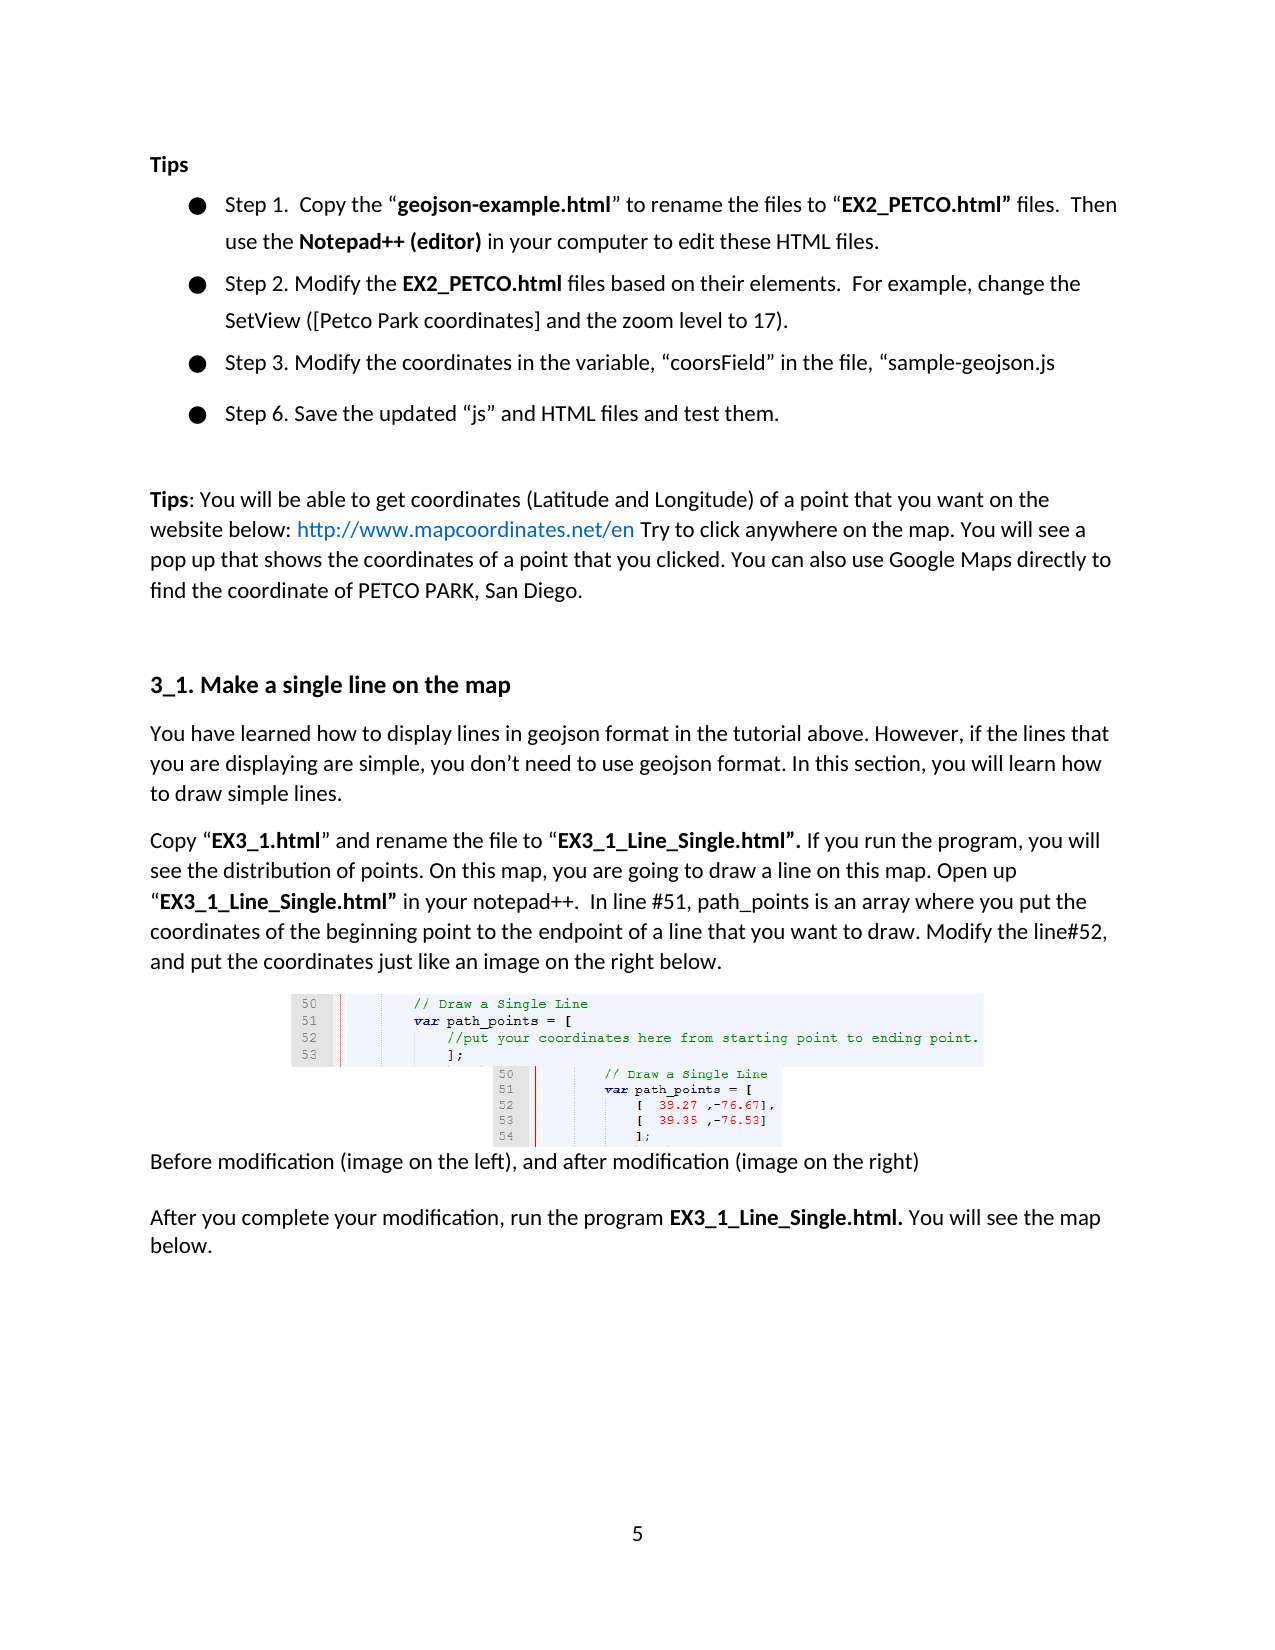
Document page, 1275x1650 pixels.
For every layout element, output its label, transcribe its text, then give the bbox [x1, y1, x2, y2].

list Step 6. Save the updated “js” and HTML files and test them. [187, 387, 1125, 434]
picture [291, 994, 984, 1147]
text You have learned how to display lines in geojson format in the tutorial above. However, if the lines that you are displaying are simple, you don’t need to use geojson format. In this section, you will learn how to draw simple lines. [150, 719, 1125, 807]
text Tips: You will be able to get coordinates (Latitude and Longitude) of a point that you want on the website below: http://www.mapcoordinates.net/en Try to click anywhere on the map. You will see a pop up that shows the coordinates of a point that you clicked. You can also use Google Maps directly to find the coordinate of PETCO PARK, San Diego. [150, 485, 1125, 604]
text Before modification (image on the left), and after modification (image on the right) [150, 1147, 1125, 1175]
text Copy “EX3_1.html” and rename the file to “EX3_1_Line_Single.html”. If you run the program, you will see the distribution of points. On this map, you are going to draw a line on this map. Open up “EX3_1_Line_Single.html” in your notepad++. In line #51, path_points is an array where you put the coordinates of the beginning point to the endpoint of a line that you want to draw. Modify the line#52, and put the coordinates just like an image on the right below. [150, 826, 1125, 975]
text After you complete your modification, run the program EX3_1_Line_Single.html. You will see the map below. [150, 1203, 1125, 1259]
list Step 1. Copy the “geojson-example.html” to rename the files to “EX2_PETCO.html” files. Then use the Notepad++ (editor) in your computer to edit these HTML files. [187, 178, 1125, 255]
list Step 3. Modify the coordinates in the variable, “coorsField” in the file, “sample-geojson.js [187, 337, 1125, 384]
list Step 2. Modify the EX2_PETCO.html files based on their elements. For example, change the SetView ([Petco Park coordinates] and the zoom level to 17). [187, 257, 1125, 334]
text Tips [150, 150, 1125, 178]
text 3_1. Make a single line on the map [150, 669, 1125, 700]
